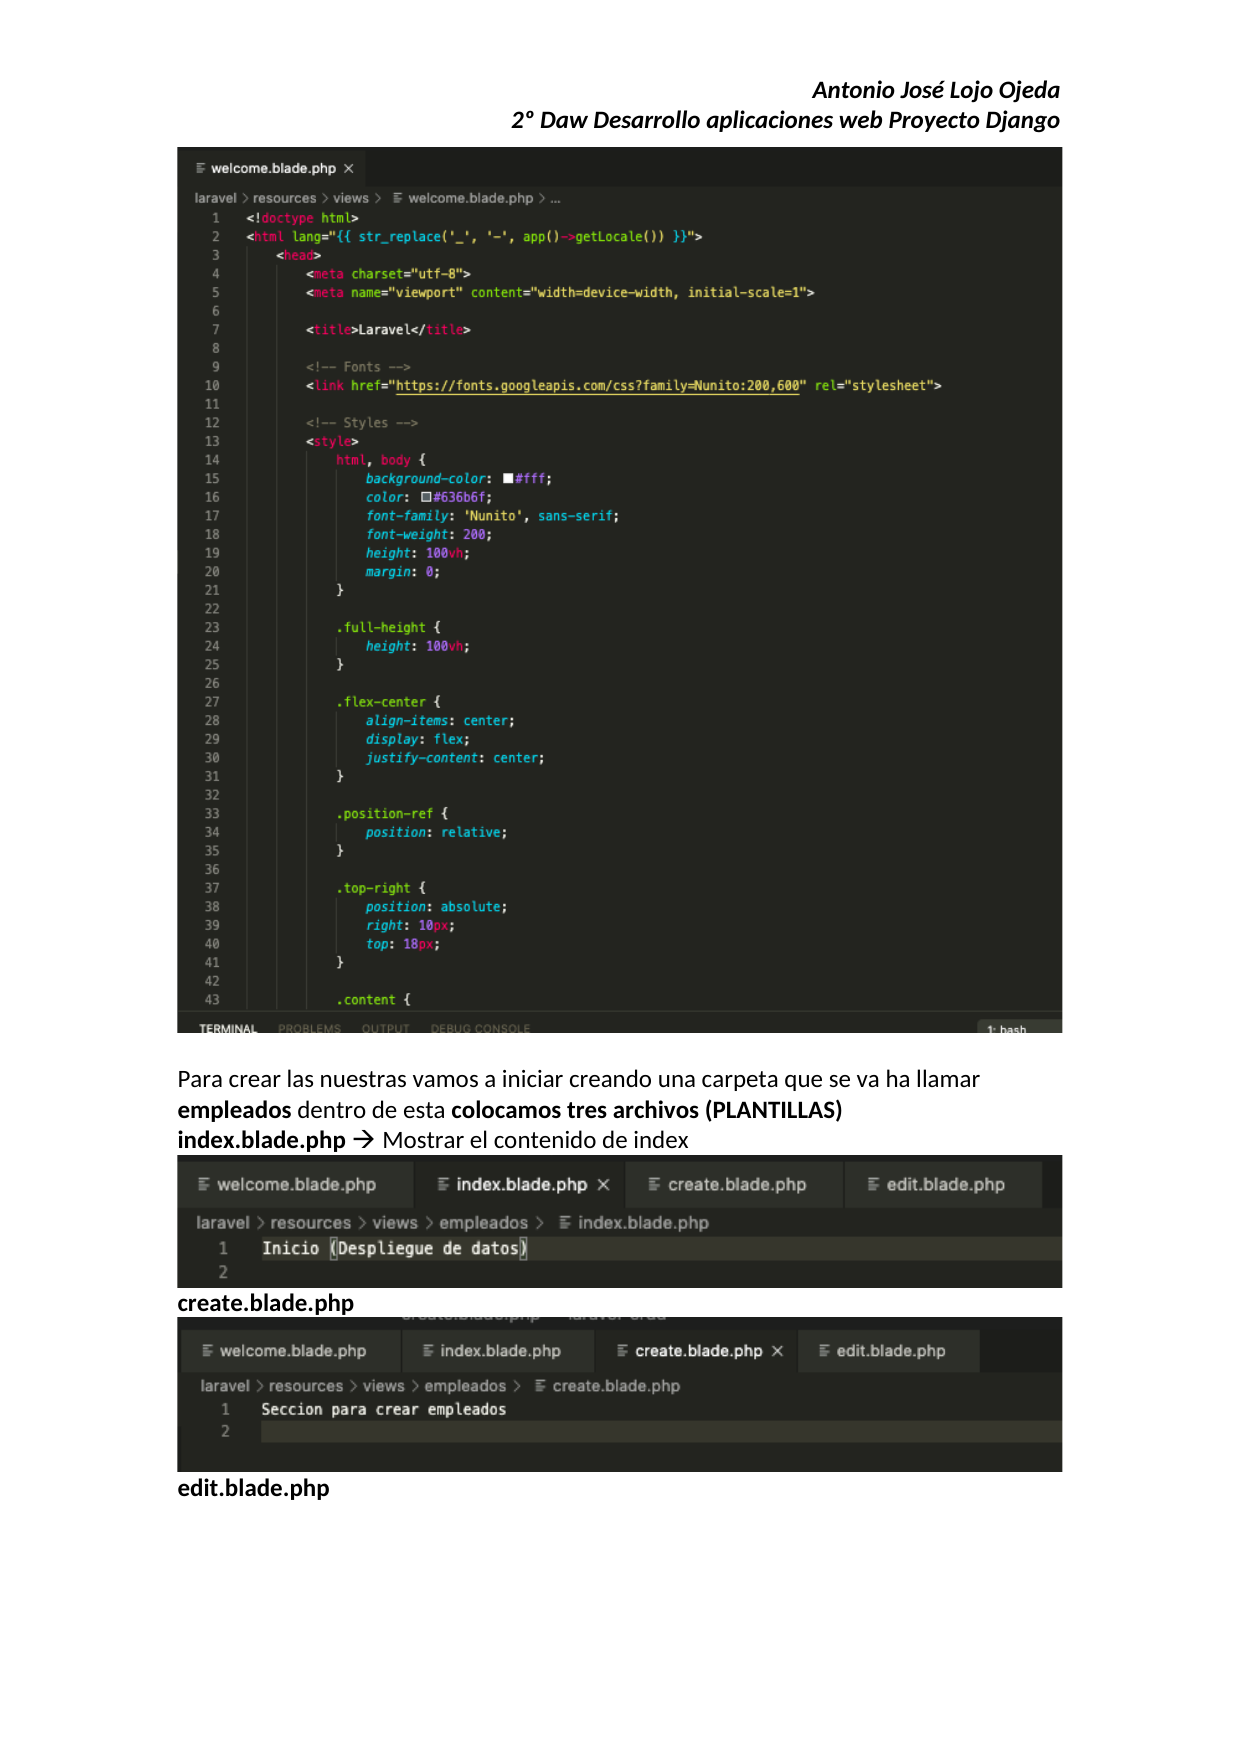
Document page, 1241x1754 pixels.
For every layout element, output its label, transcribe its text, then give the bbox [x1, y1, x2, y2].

text edit.blade.php [177, 1472, 1063, 1502]
picture [177, 147, 1063, 1033]
picture [177, 1317, 1063, 1472]
text create.blade.php [177, 1288, 1063, 1317]
picture [177, 1155, 1063, 1288]
text Para crear las nuestras vamos a iniciar creando una carpeta que se va ha llamar empleados dentro de esta colocamos tres archivos (PLANTILLAS) [177, 1063, 1063, 1124]
text index.blade.php Mostrar el contenido de index [177, 1124, 1063, 1155]
